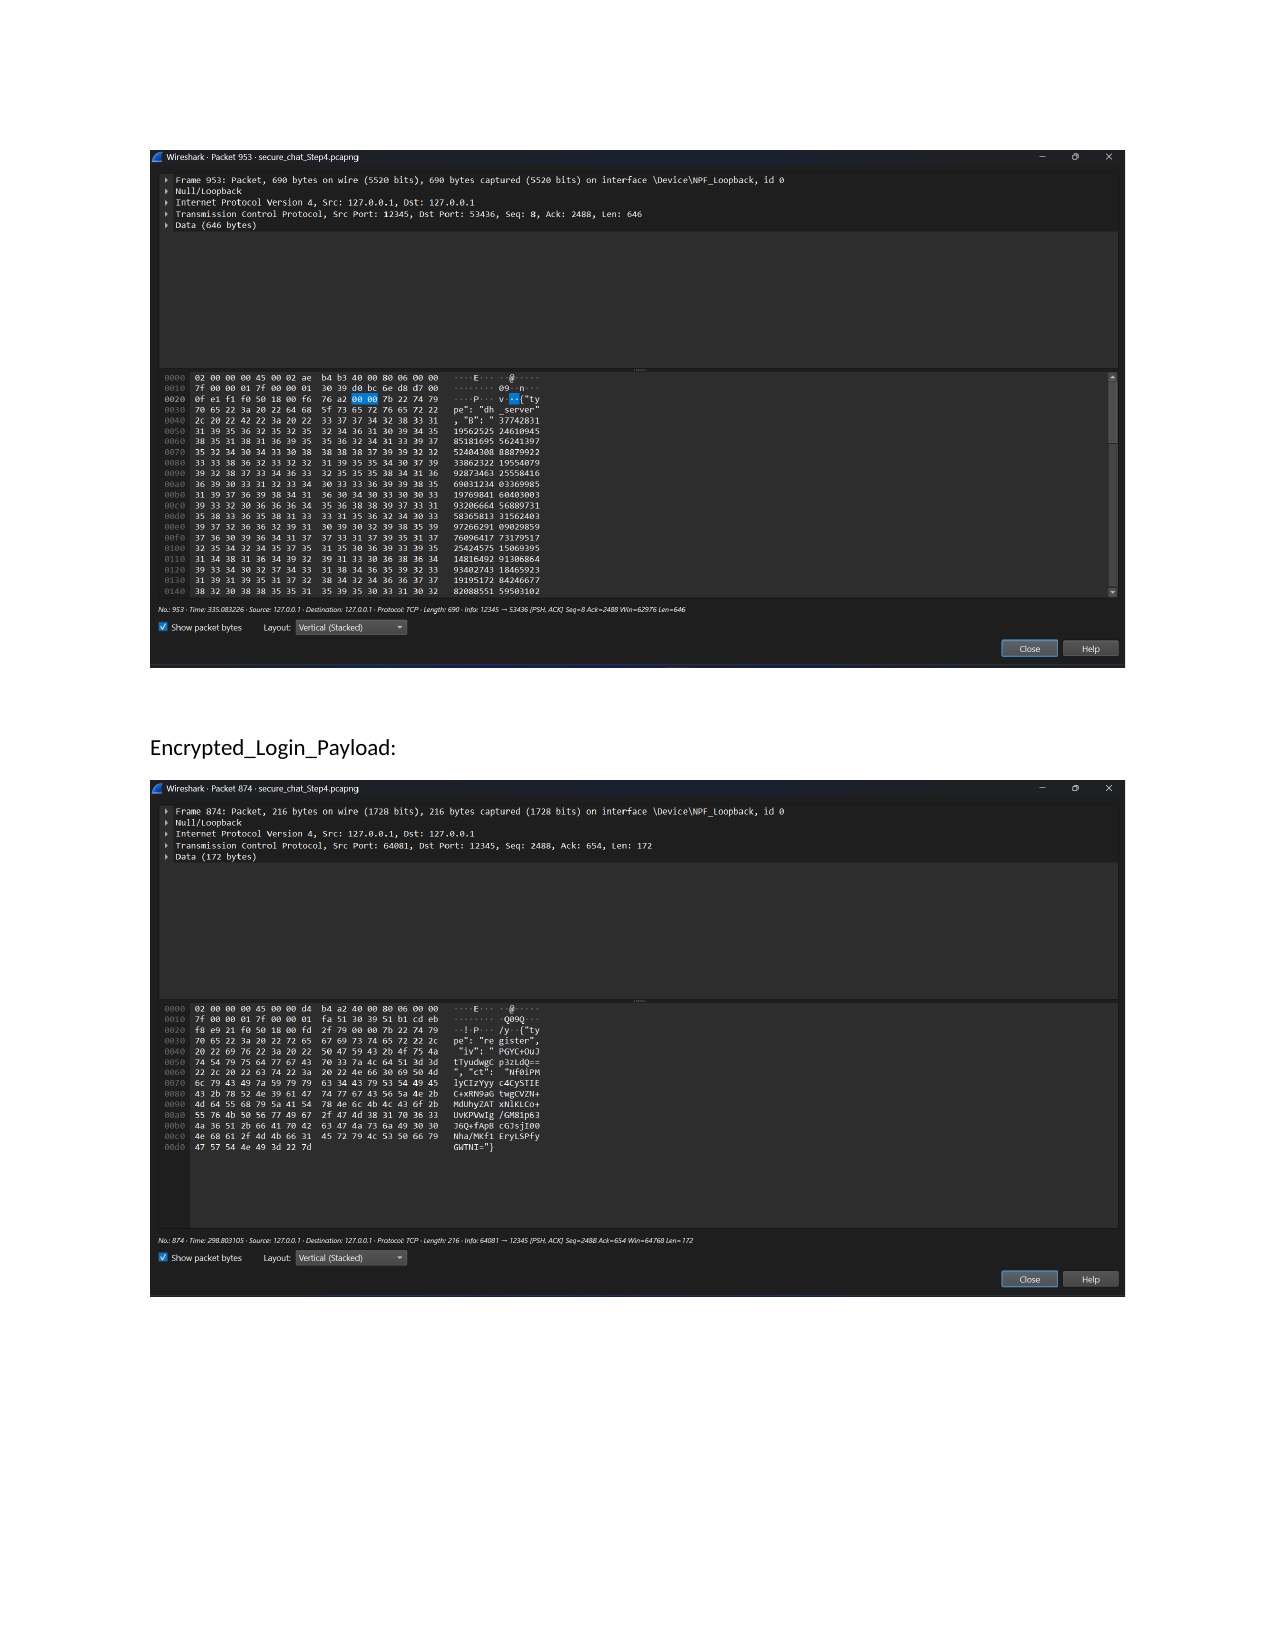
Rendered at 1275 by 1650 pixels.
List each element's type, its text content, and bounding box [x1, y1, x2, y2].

picture [150, 150, 1125, 668]
picture [150, 780, 1125, 1297]
text Encrypted_Login_Payload: [150, 733, 1125, 761]
